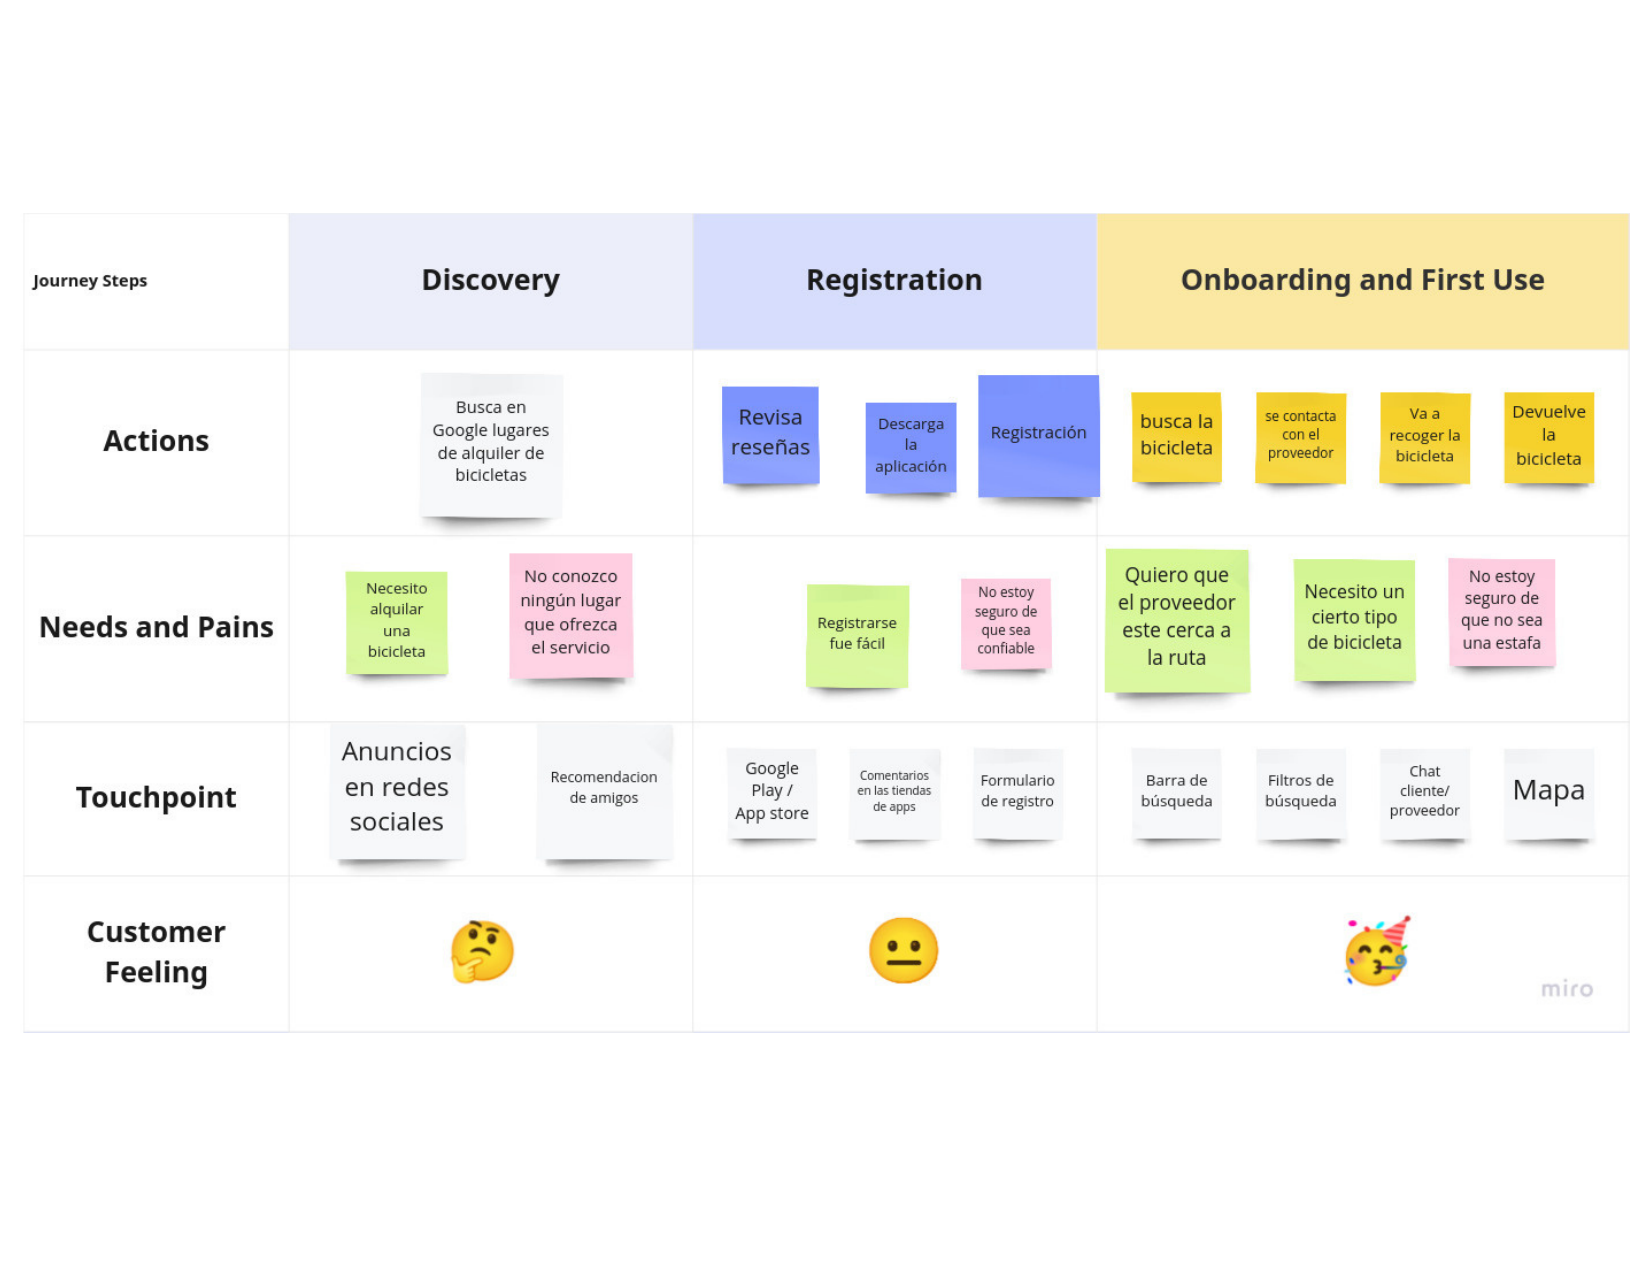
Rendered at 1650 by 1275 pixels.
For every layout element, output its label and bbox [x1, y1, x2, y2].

picture [20, 213, 1630, 1033]
